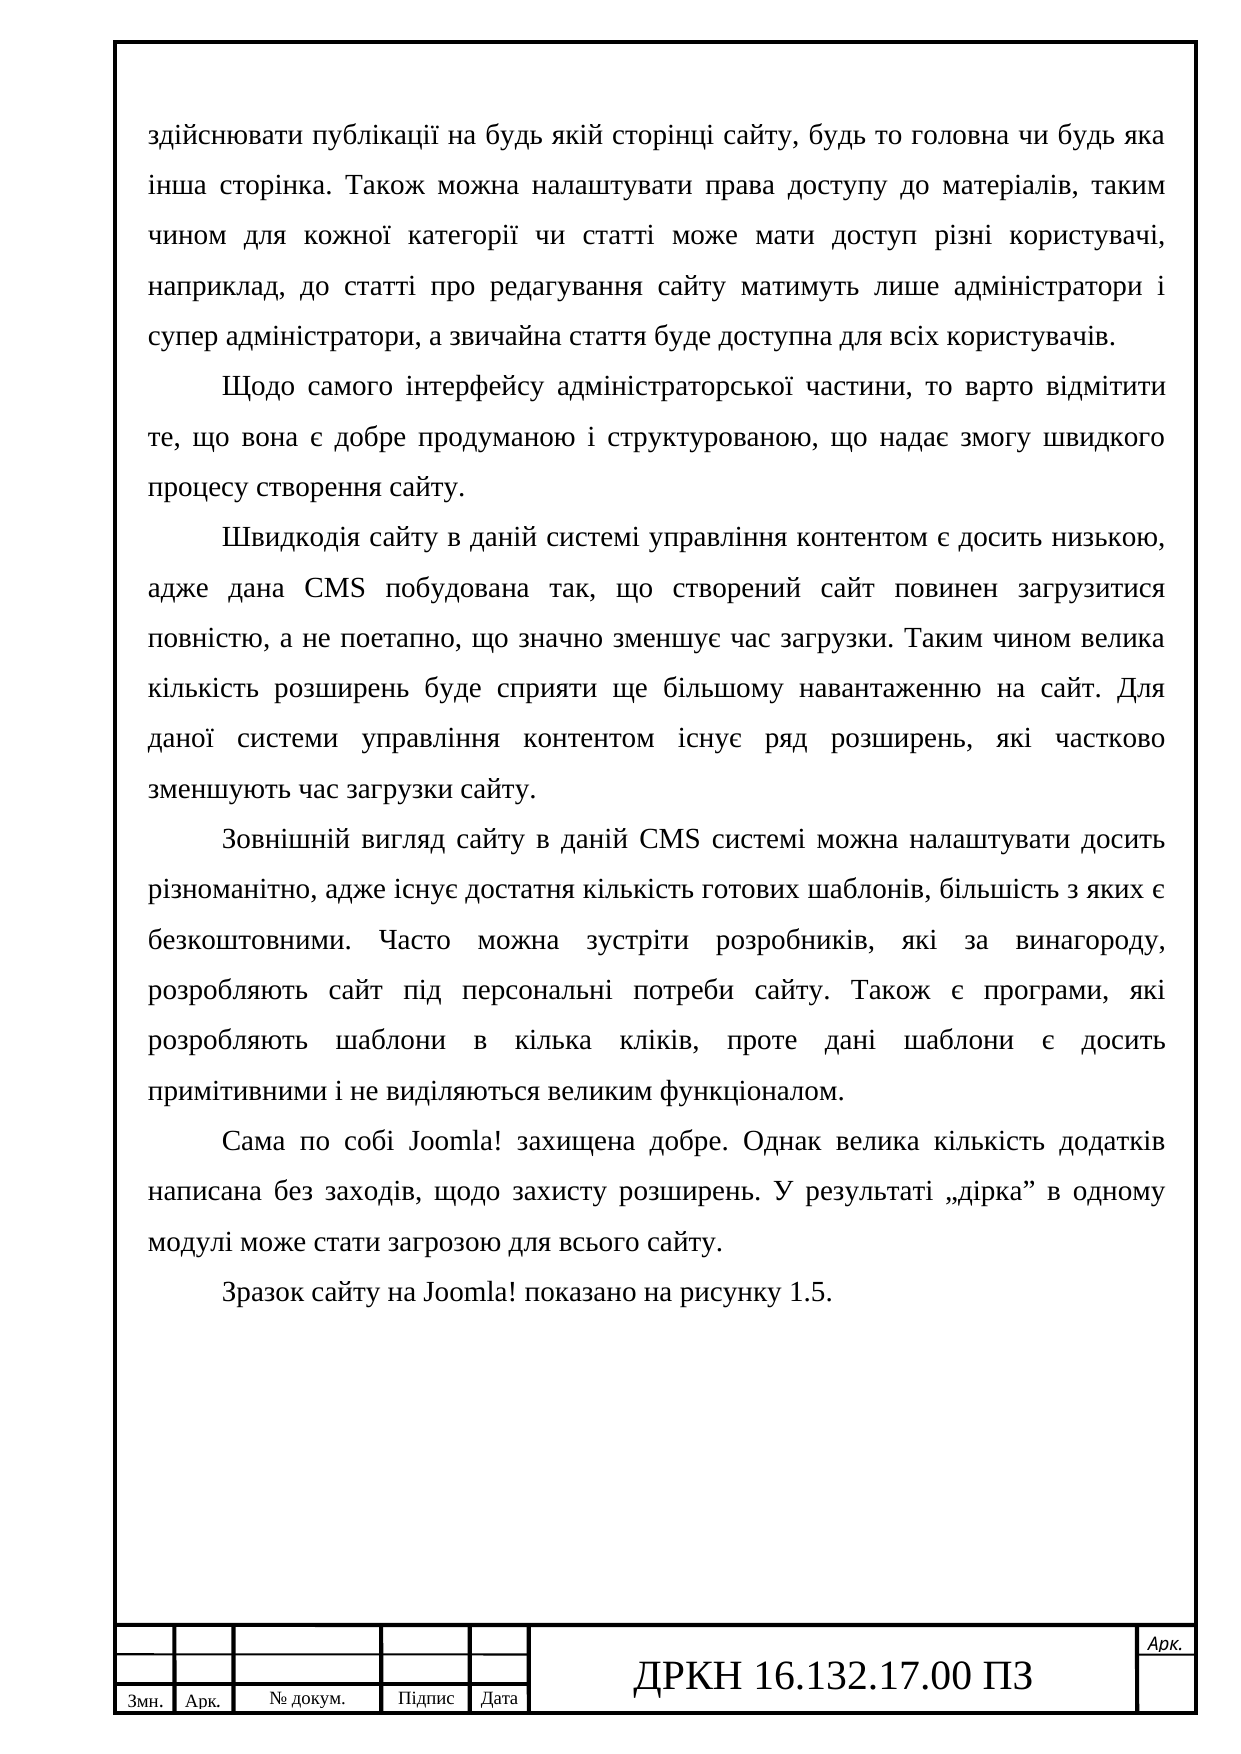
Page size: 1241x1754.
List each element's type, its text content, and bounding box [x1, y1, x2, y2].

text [148, 117, 1167, 352]
text Швидкодія сайту в даній системі управління контентом є досить низькою, адже дана CMS побудована так, що створений сайт повинен загрузитися повністю, а не поетапно, що значно зменшує час загрузки. Таким чином велика кількість розширень буде сприяти ще більшому навантаженню на сайт. Для даної системи управління контентом існує ряд розширень, які частково зменшують час загрузки сайту. [148, 519, 1167, 804]
text Сама по собі Joomla! захищена добре. Однак велика кількість додатків написана без заходів, щодо захисту розширень. У результаті „дірка” в одному модулі може стати загрозою для всього сайту. [148, 1123, 1167, 1257]
text Щодо самого інтерфейсу адміністраторської частини, то варто відмітити те, що вона є добре продуманою і структурованою, що надає змогу швидкого процесу створення сайту. [148, 368, 1167, 503]
text Зразок сайту на Joomla! показано на рисунку 1.5. [148, 1274, 1167, 1308]
text Зовнішній вигляд сайту в даній CMS системі можна налаштувати досить різноманітно, адже існує достатня кількість готових шаблонів, більшість з яких є безкоштовними. Часто можна зустріти розробників, які за винагороду, розробляють сайт під персональні потреби сайту. Також є програми, які розробляють шаблони в кілька кліків, проте дані шаблони є досить примітивними і не виділяються великим функціоналом. [148, 821, 1167, 1106]
